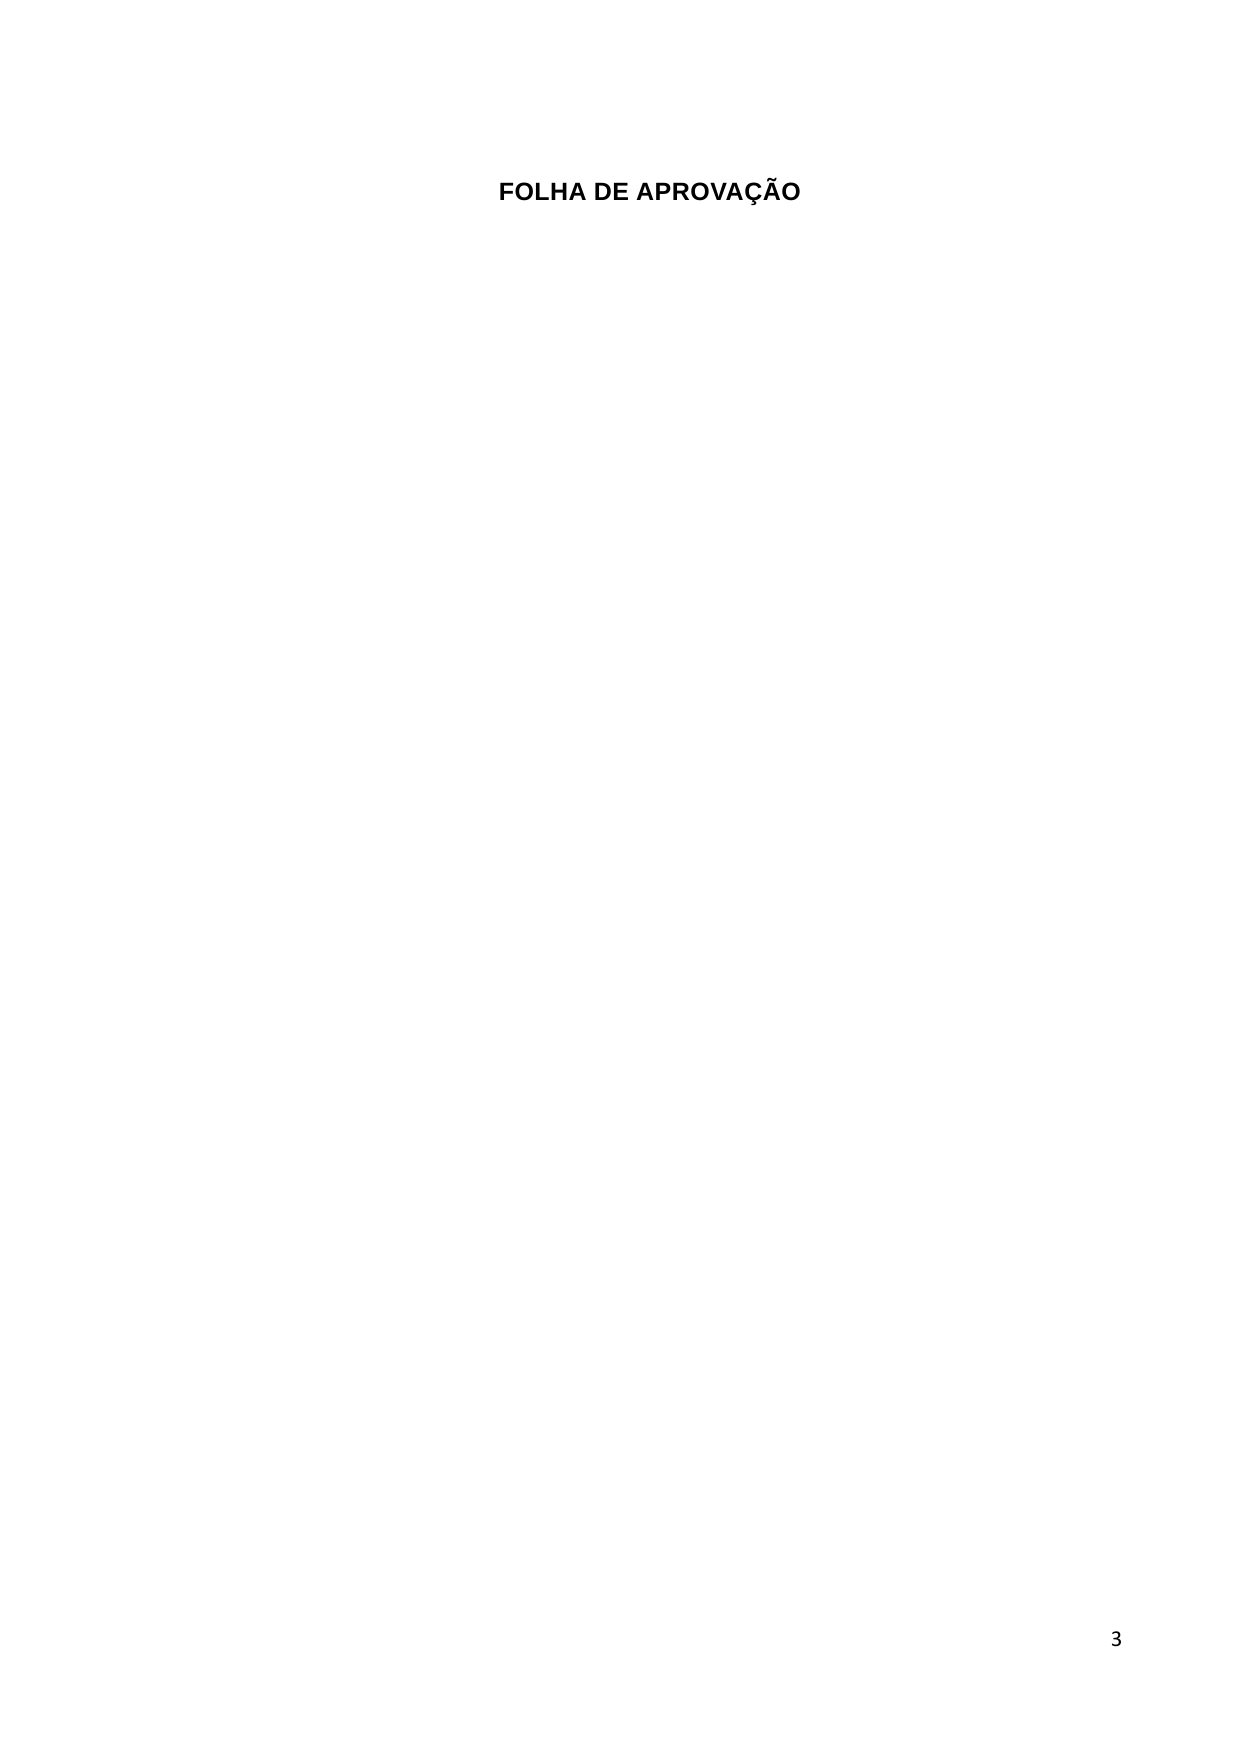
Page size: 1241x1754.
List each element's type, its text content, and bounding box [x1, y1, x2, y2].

title FOLHA DE APROVAÇÃO [177, 177, 1122, 206]
